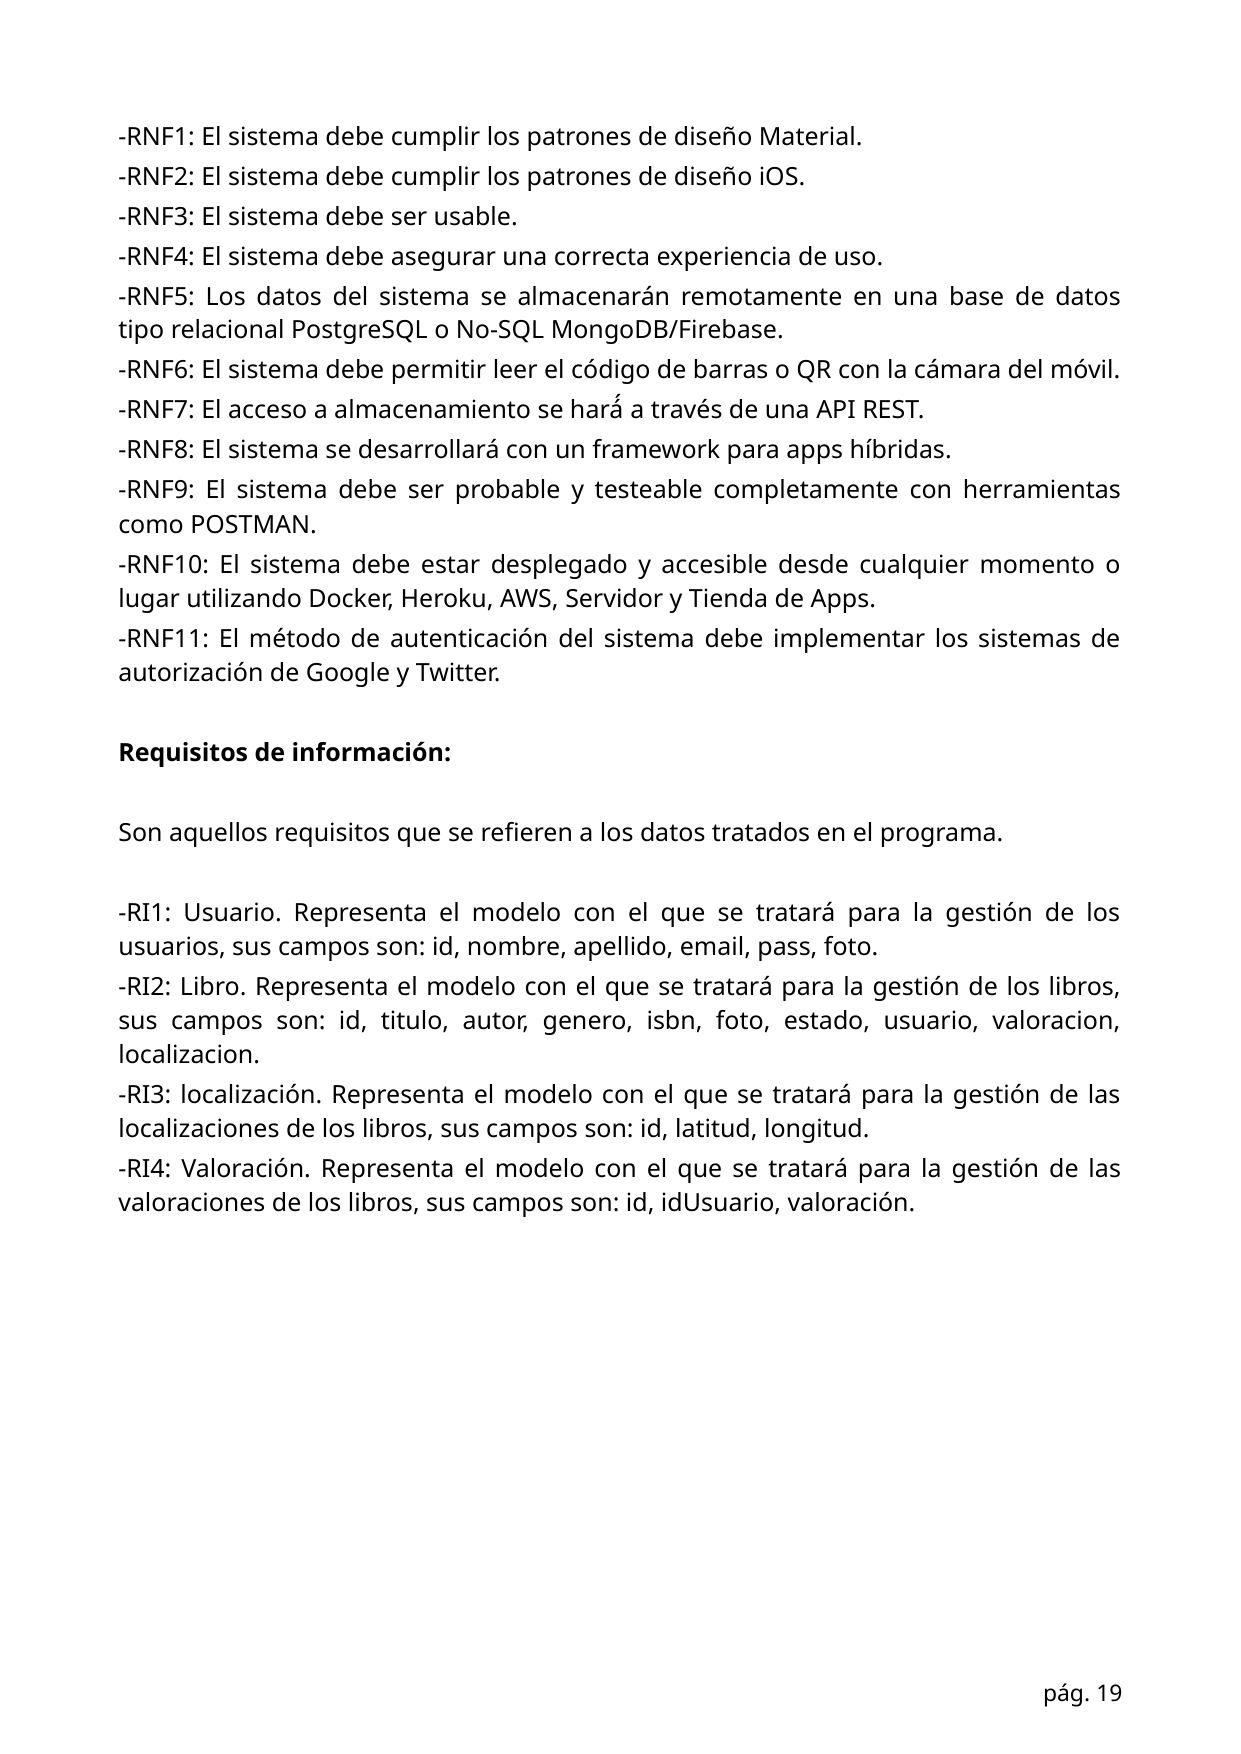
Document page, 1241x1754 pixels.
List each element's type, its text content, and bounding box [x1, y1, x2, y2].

text -RNF5: Los datos del sistema se almacenarán remotamente en una base de datos tipo relacional PostgreSQL o No-SQL MongoDB/Firebase. [118, 278, 1122, 346]
text -RNF7: El acceso a almacenamiento se hará́ a través de una API REST. [118, 392, 1122, 426]
text -RNF11: El método de autenticación del sistema debe implementar los sistemas de autorización de Google y Twitter. [118, 620, 1122, 688]
text -RNF1: El sistema debe cumplir los patrones de diseño Material. [118, 118, 1122, 152]
text -RNF2: El sistema debe cumplir los patrones de diseño iOS. [118, 158, 1122, 192]
text -RNF8: El sistema se desarrollará con un framework para apps híbridas. [118, 432, 1122, 466]
text -RNF3: El sistema debe ser usable. [118, 198, 1122, 232]
text -RNF10: El sistema debe estar desplegado y accesible desde cualquier momento o lugar utilizando Docker, Heroku, AWS, Servidor y Tienda de Apps. [118, 546, 1122, 614]
text -RI4: Valoración. Representa el modelo con el que se tratará para la gestión de las valoraciones de los libros, sus campos son: id, idUsuario, valoración. [118, 1151, 1122, 1219]
text -RI3: localización. Representa el modelo con el que se tratará para la gestión de las localizaciones de los libros, sus campos son: id, latitud, longitud. [118, 1077, 1122, 1145]
text -RNF4: El sistema debe asegurar una correcta experiencia de uso. [118, 238, 1122, 272]
text -RI2: Libro. Representa el modelo con el que se tratará para la gestión de los libros, sus campos son: id, titulo, autor, genero, isbn, foto, estado, usuario, valoracion, localizacion. [118, 968, 1122, 1071]
text Requisitos de información: [118, 734, 1122, 768]
text Son aquellos requisitos que se refieren a los datos tratados en el programa. [118, 814, 1122, 848]
text -RNF9: El sistema debe ser probable y testeable completamente con herramientas como POSTMAN. [118, 472, 1122, 540]
text -RNF6: El sistema debe permitir leer el código de barras o QR con la cámara del móvil. [118, 352, 1122, 386]
text -RI1: Usuario. Representa el modelo con el que se tratará para la gestión de los usuarios, sus campos son: id, nombre, apellido, email, pass, foto. [118, 894, 1122, 962]
